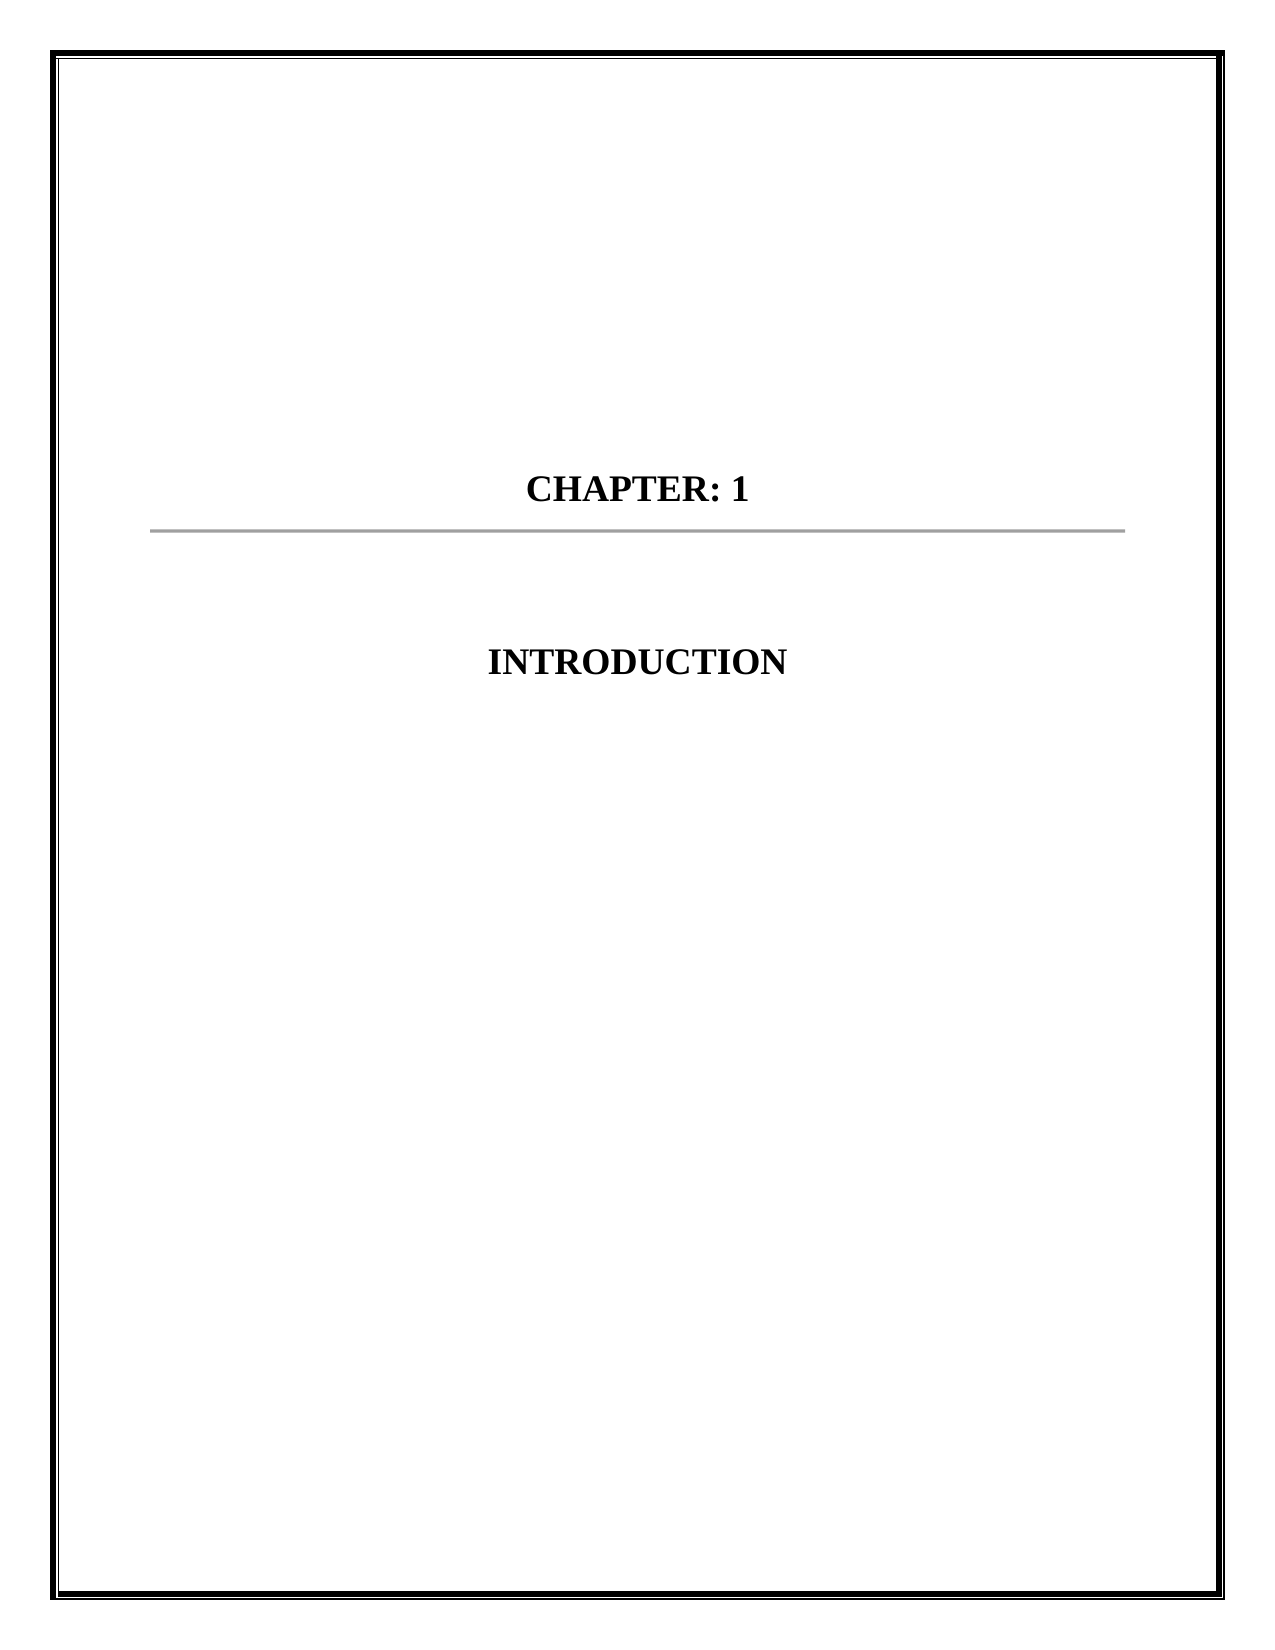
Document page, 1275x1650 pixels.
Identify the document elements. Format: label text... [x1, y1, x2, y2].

text INTRODUCTION [150, 639, 1125, 683]
text CHAPTER: 1 [150, 466, 1125, 509]
